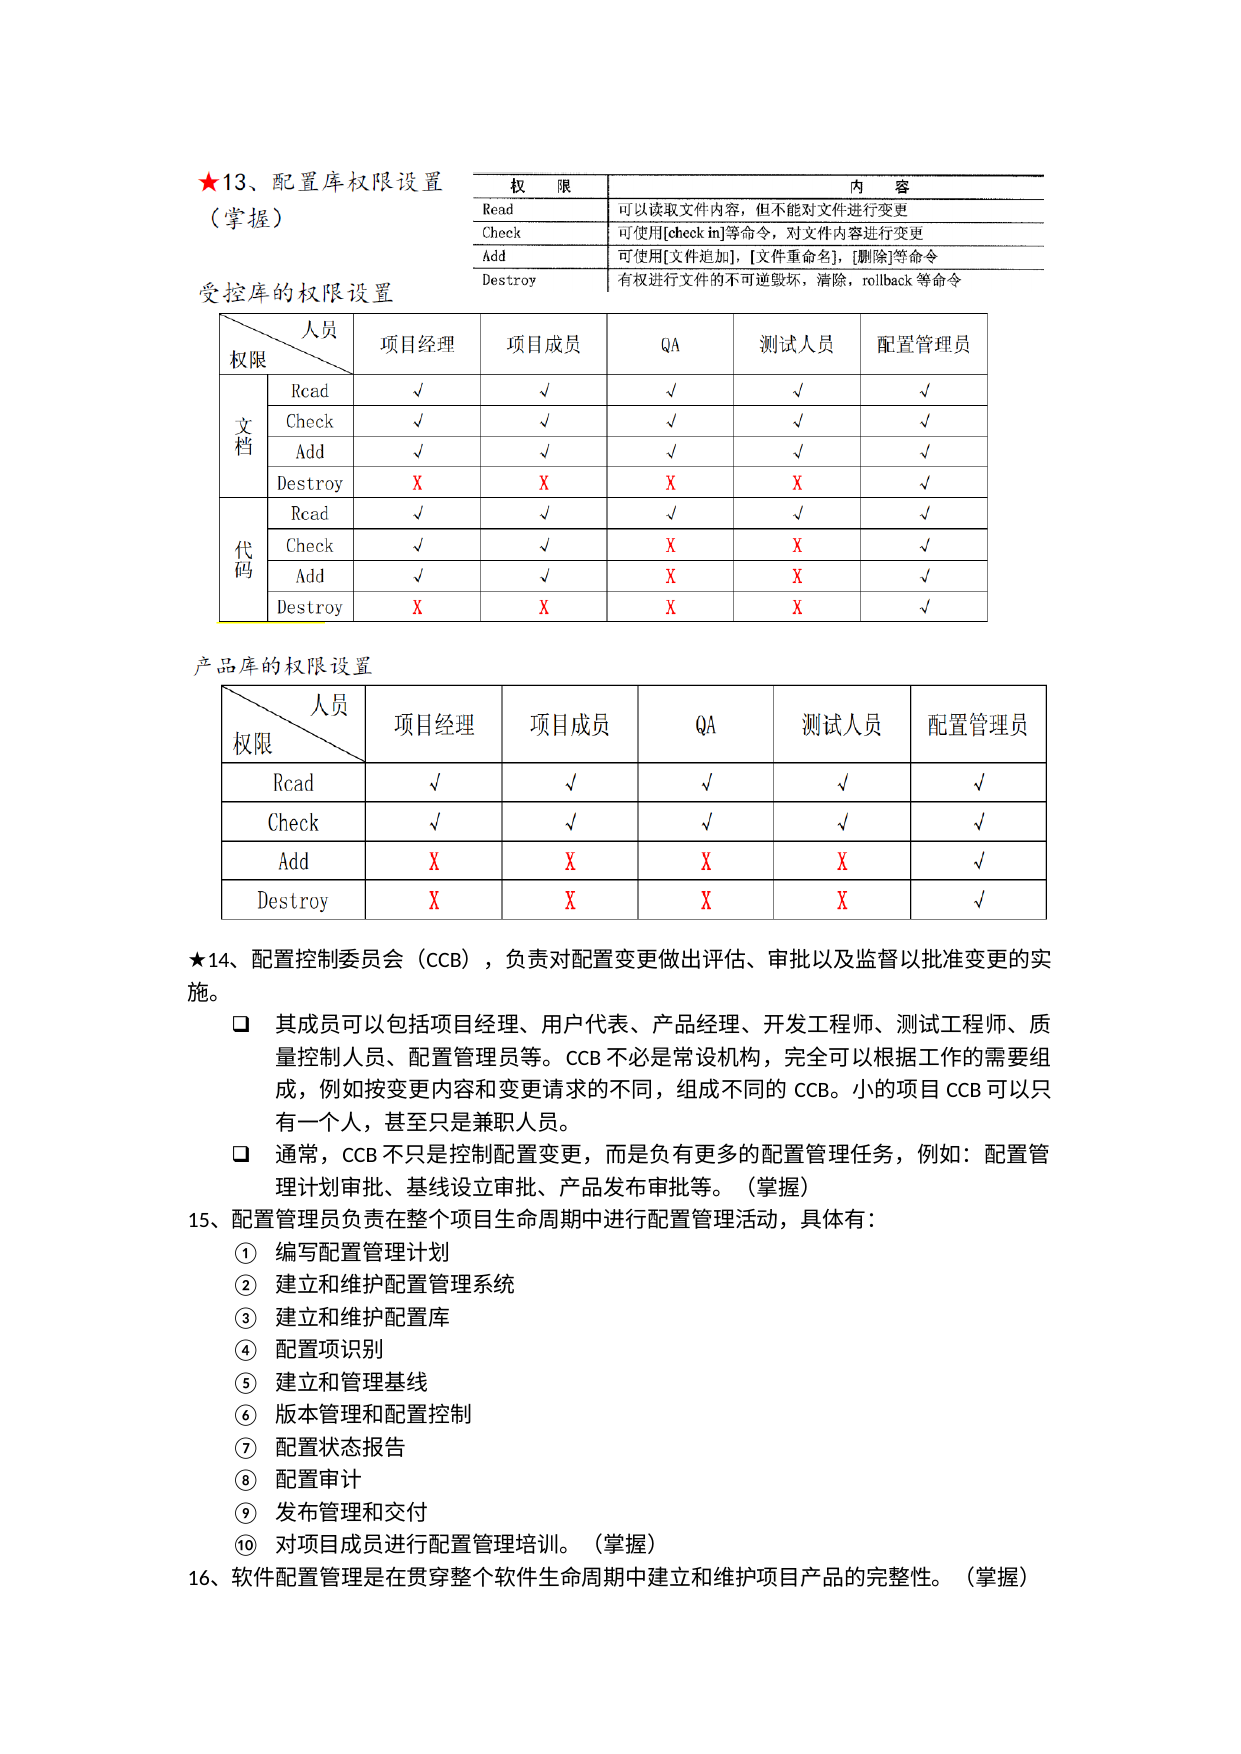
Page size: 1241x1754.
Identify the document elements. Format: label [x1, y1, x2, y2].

picture [187, 649, 1053, 924]
picture [187, 162, 1053, 637]
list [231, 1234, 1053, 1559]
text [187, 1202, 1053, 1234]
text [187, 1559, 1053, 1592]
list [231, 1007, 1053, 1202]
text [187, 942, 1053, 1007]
